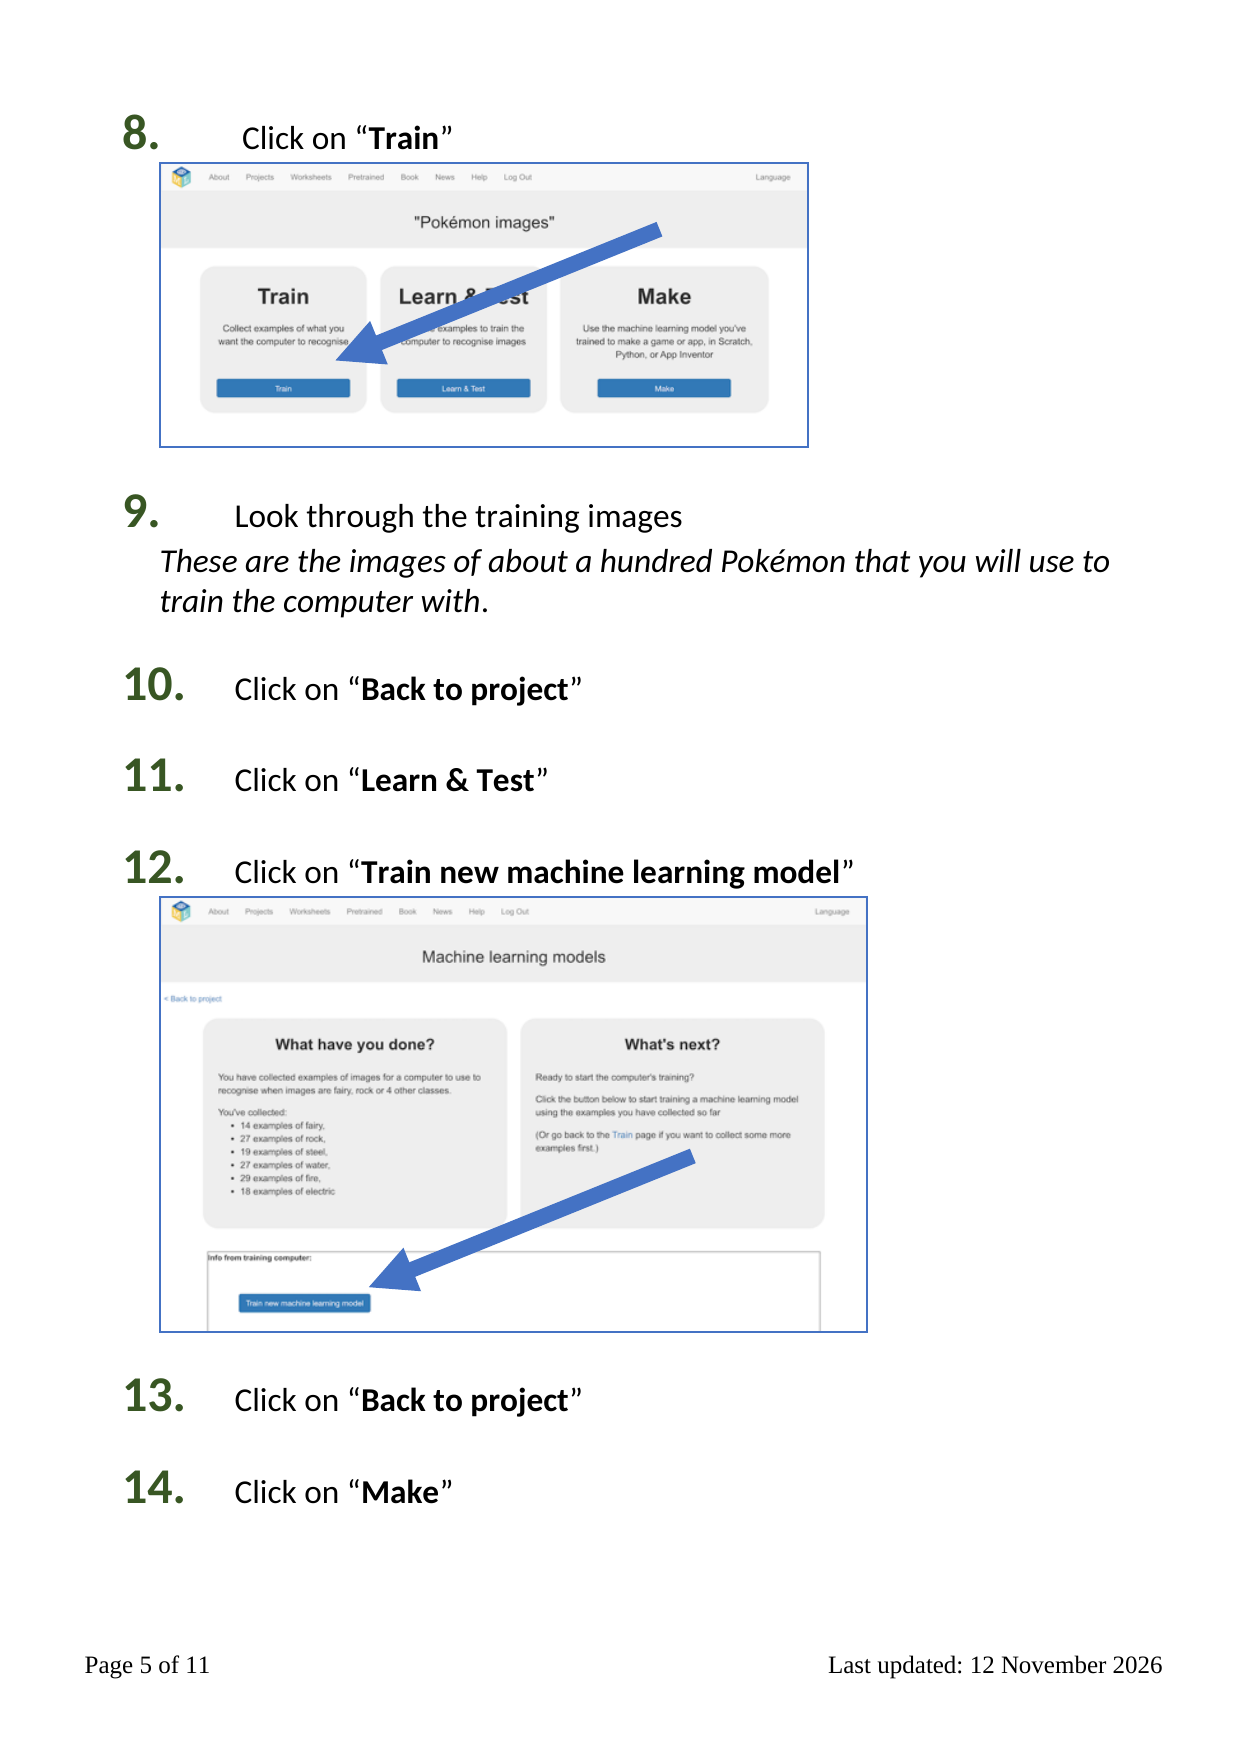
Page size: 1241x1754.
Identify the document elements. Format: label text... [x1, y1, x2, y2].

picture [161, 164, 807, 446]
list Click on “Learn & Test” [122, 743, 1163, 835]
list Click on “Back to project” [122, 1363, 1163, 1455]
list Click on “Make” [122, 1455, 1163, 1546]
picture [161, 898, 866, 1331]
list Look through the training images These are the images of about a hundred Pokémon that you will use to train the computer with. [122, 479, 1163, 652]
list Click on “Back to project” [122, 652, 1163, 743]
